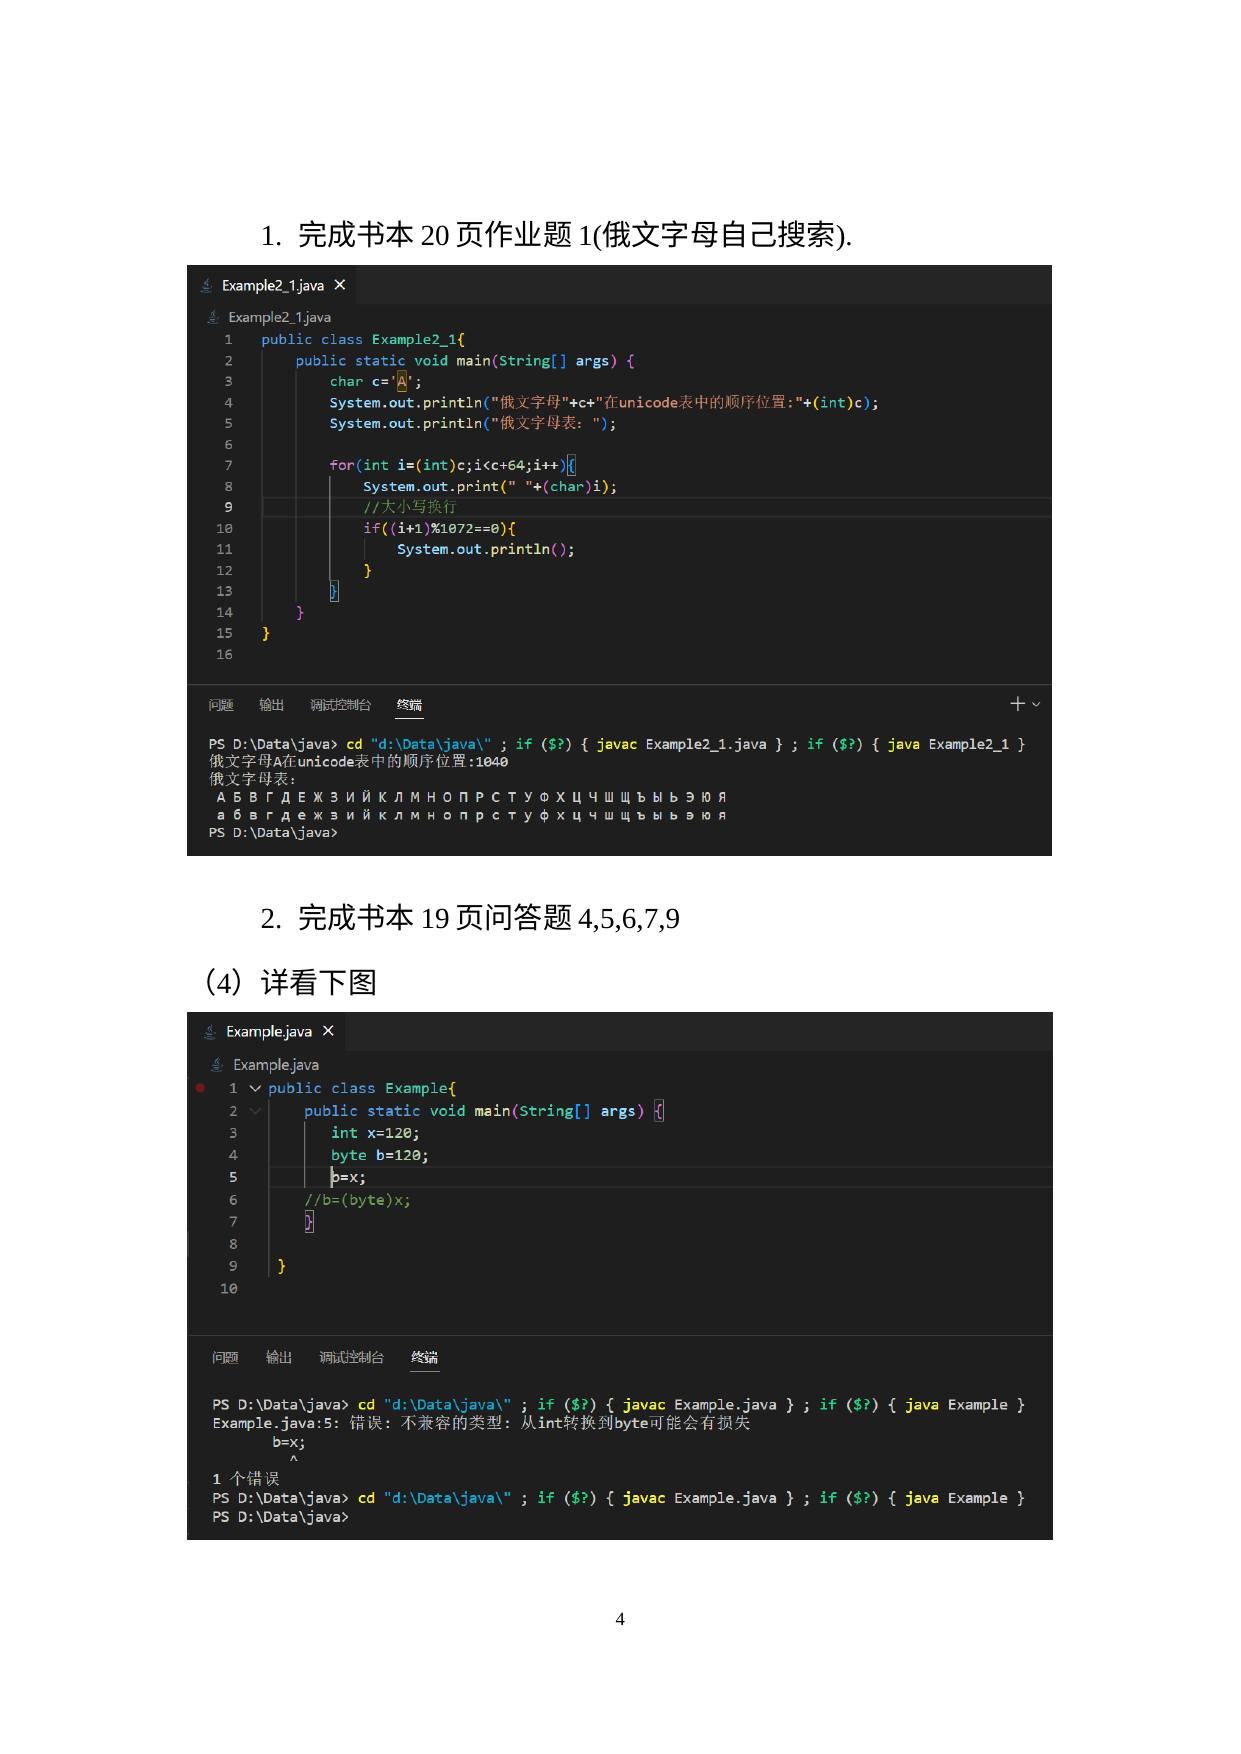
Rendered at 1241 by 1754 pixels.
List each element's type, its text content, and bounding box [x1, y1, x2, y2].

text （4）详看下图 [187, 948, 1053, 1012]
list 完成书本19页问答题4,5,6,7,9 [260, 883, 1053, 948]
picture [187, 1012, 1053, 1540]
picture [187, 265, 1052, 856]
list 完成书本20页作业题1(俄文字母自己搜索). [260, 201, 1053, 266]
